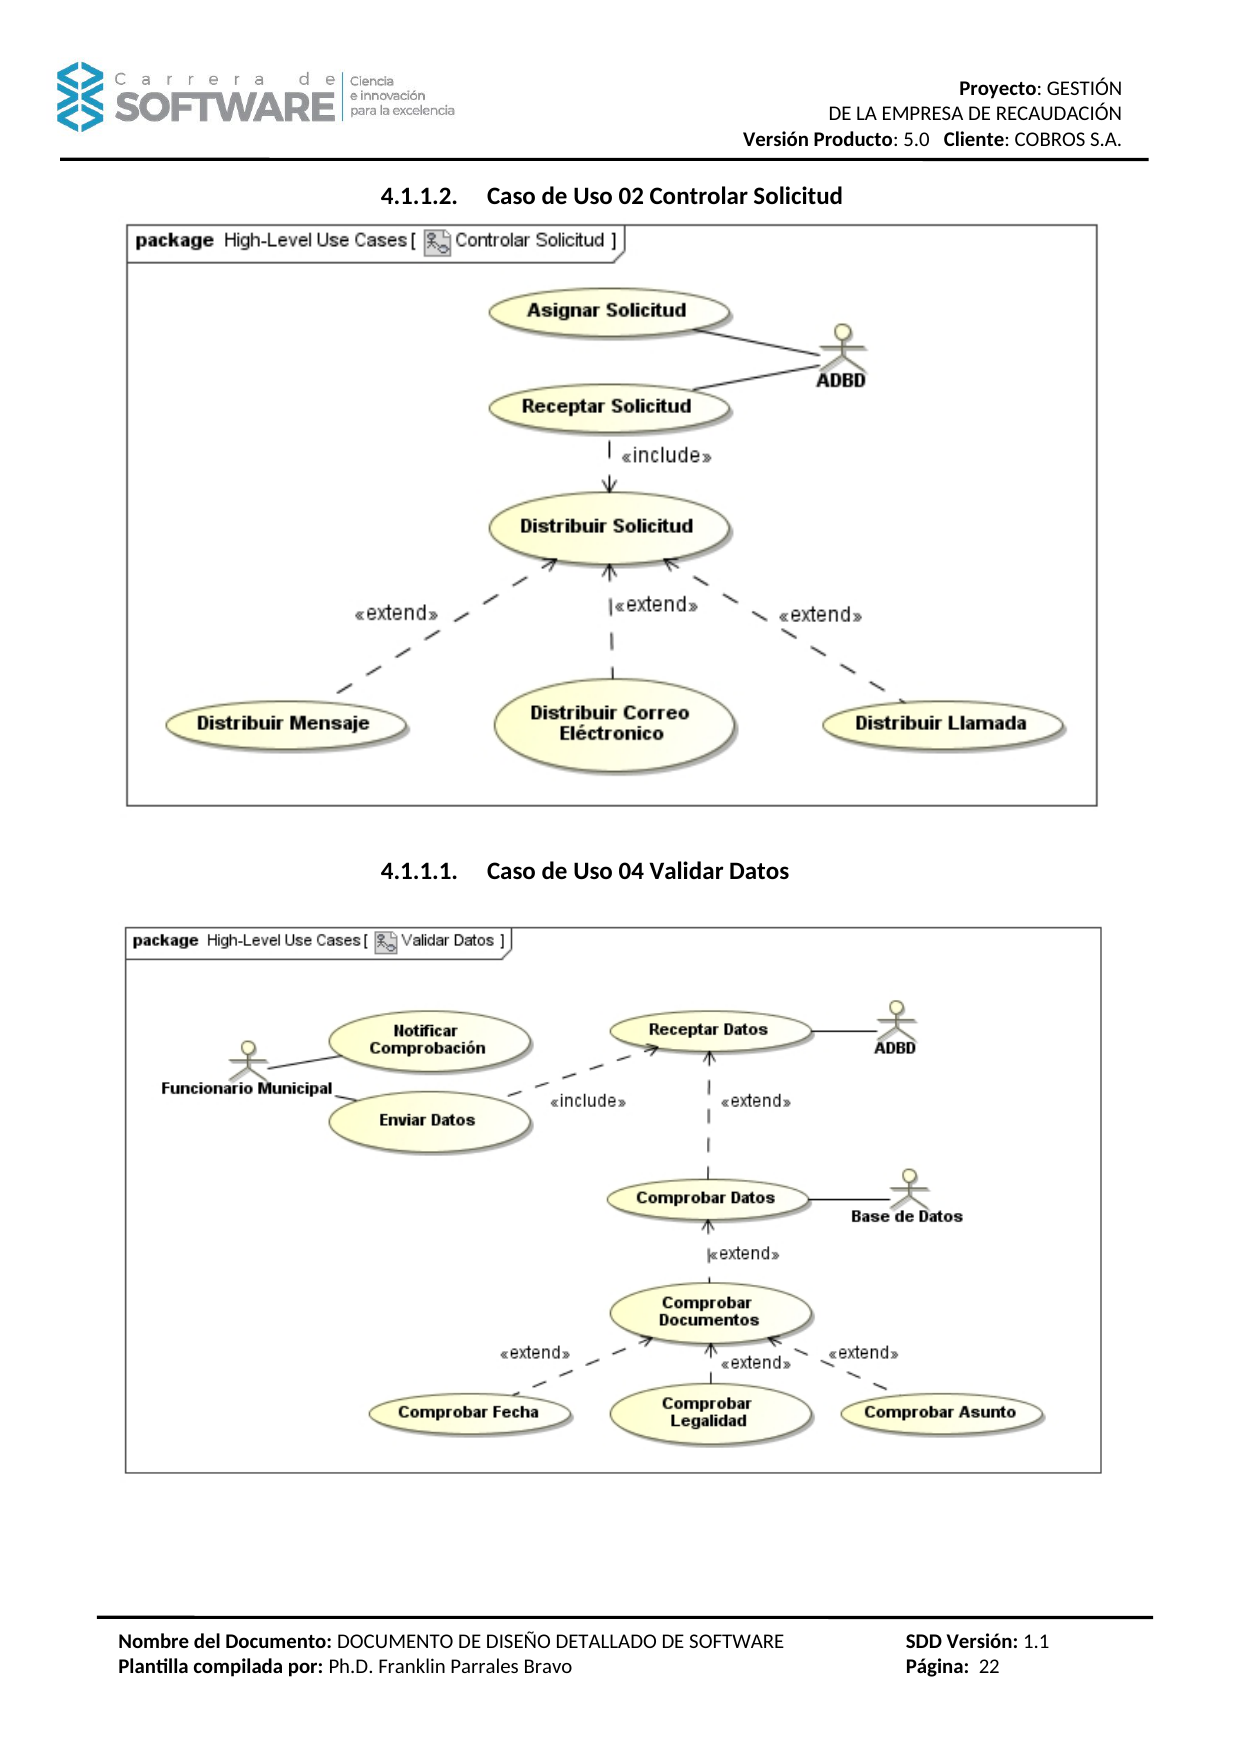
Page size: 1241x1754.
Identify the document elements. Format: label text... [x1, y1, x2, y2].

picture [118, 216, 1122, 831]
subtitle Caso de Uso 04 Validar Datos [351, 855, 1122, 886]
picture [118, 921, 1122, 1494]
picture [46, 46, 461, 154]
subtitle Caso de Uso 02 Controlar Solicitud [351, 180, 1122, 211]
